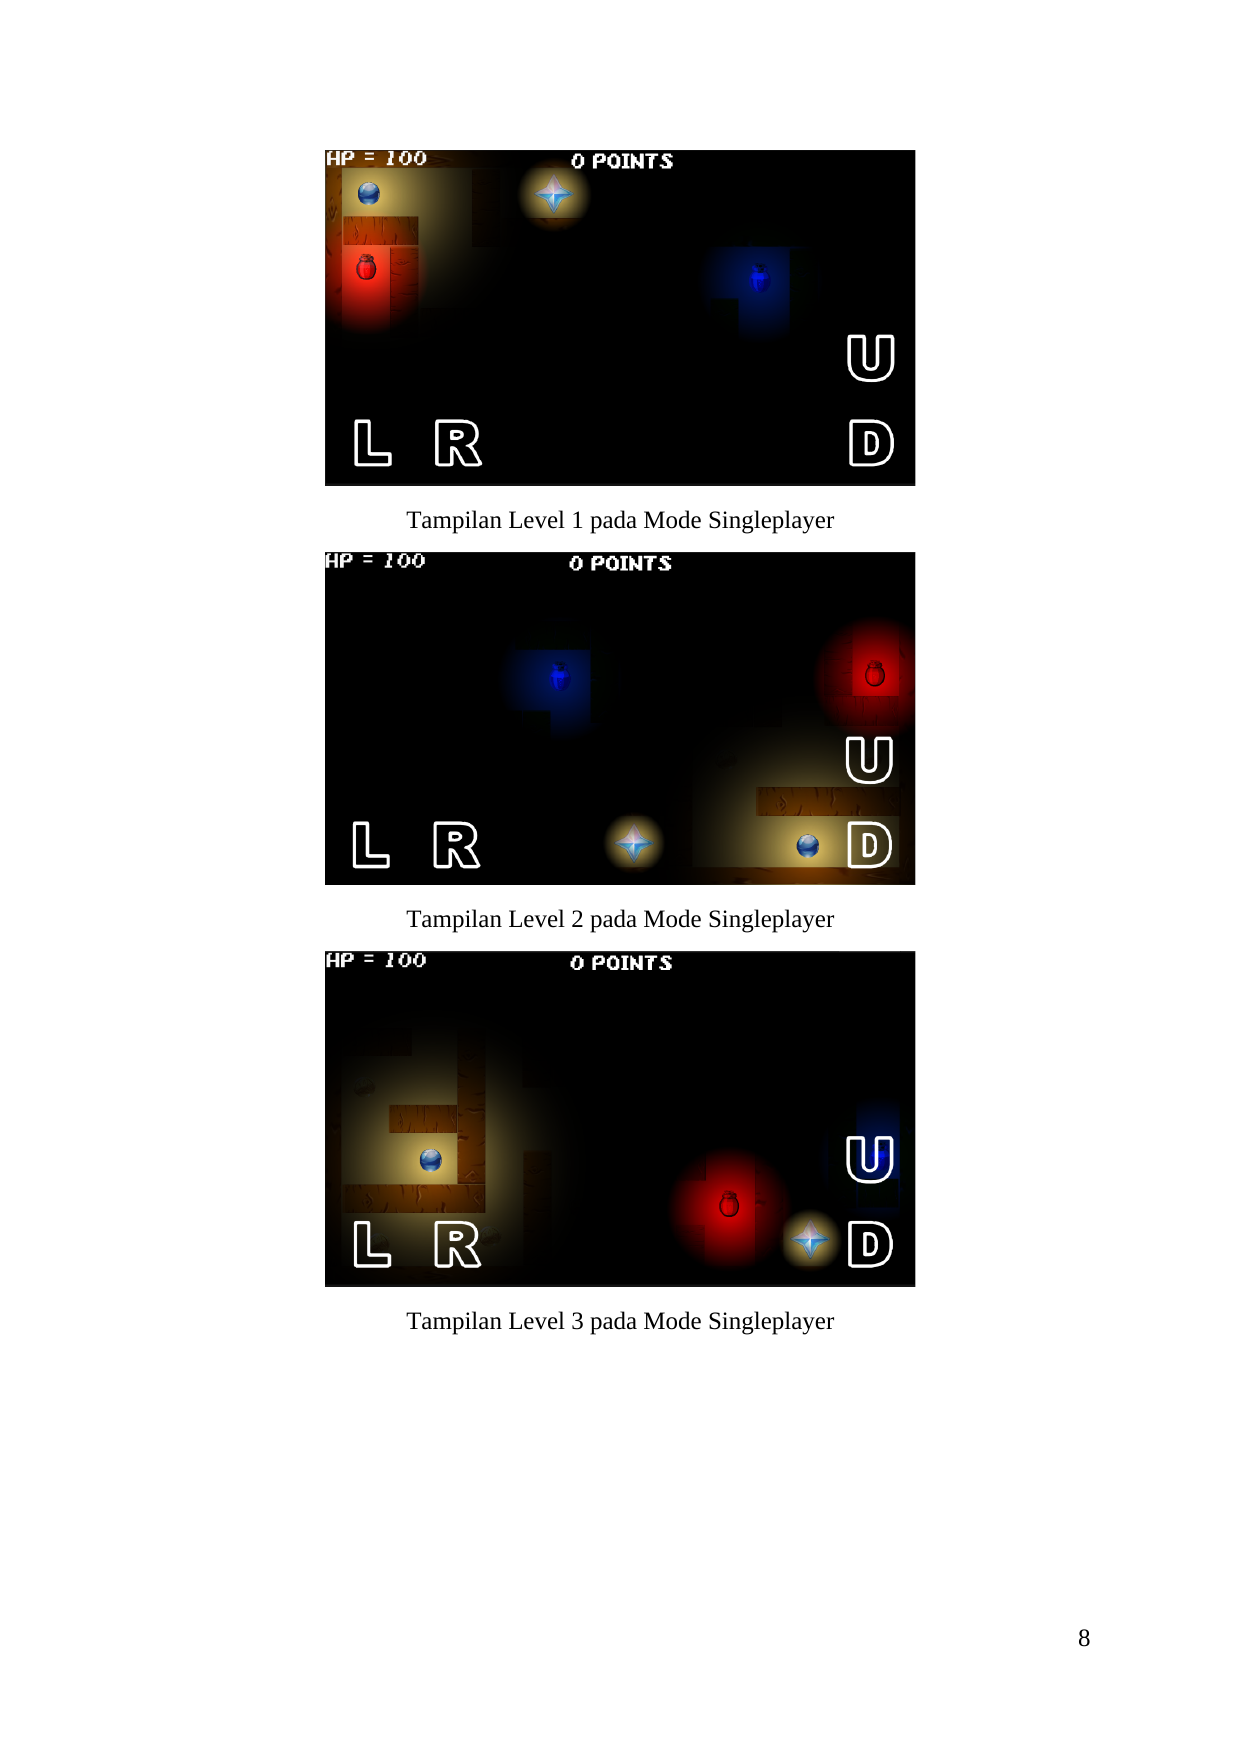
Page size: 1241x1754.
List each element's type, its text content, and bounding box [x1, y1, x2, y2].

picture [325, 951, 916, 1287]
text Tampilan Level 2 pada Mode Singleplayer [150, 904, 1090, 932]
text Tampilan Level 1 pada Mode Singleplayer [150, 505, 1090, 533]
picture [325, 150, 916, 486]
picture [325, 552, 916, 885]
text Tampilan Level 3 pada Mode Singleplayer [150, 1306, 1090, 1334]
